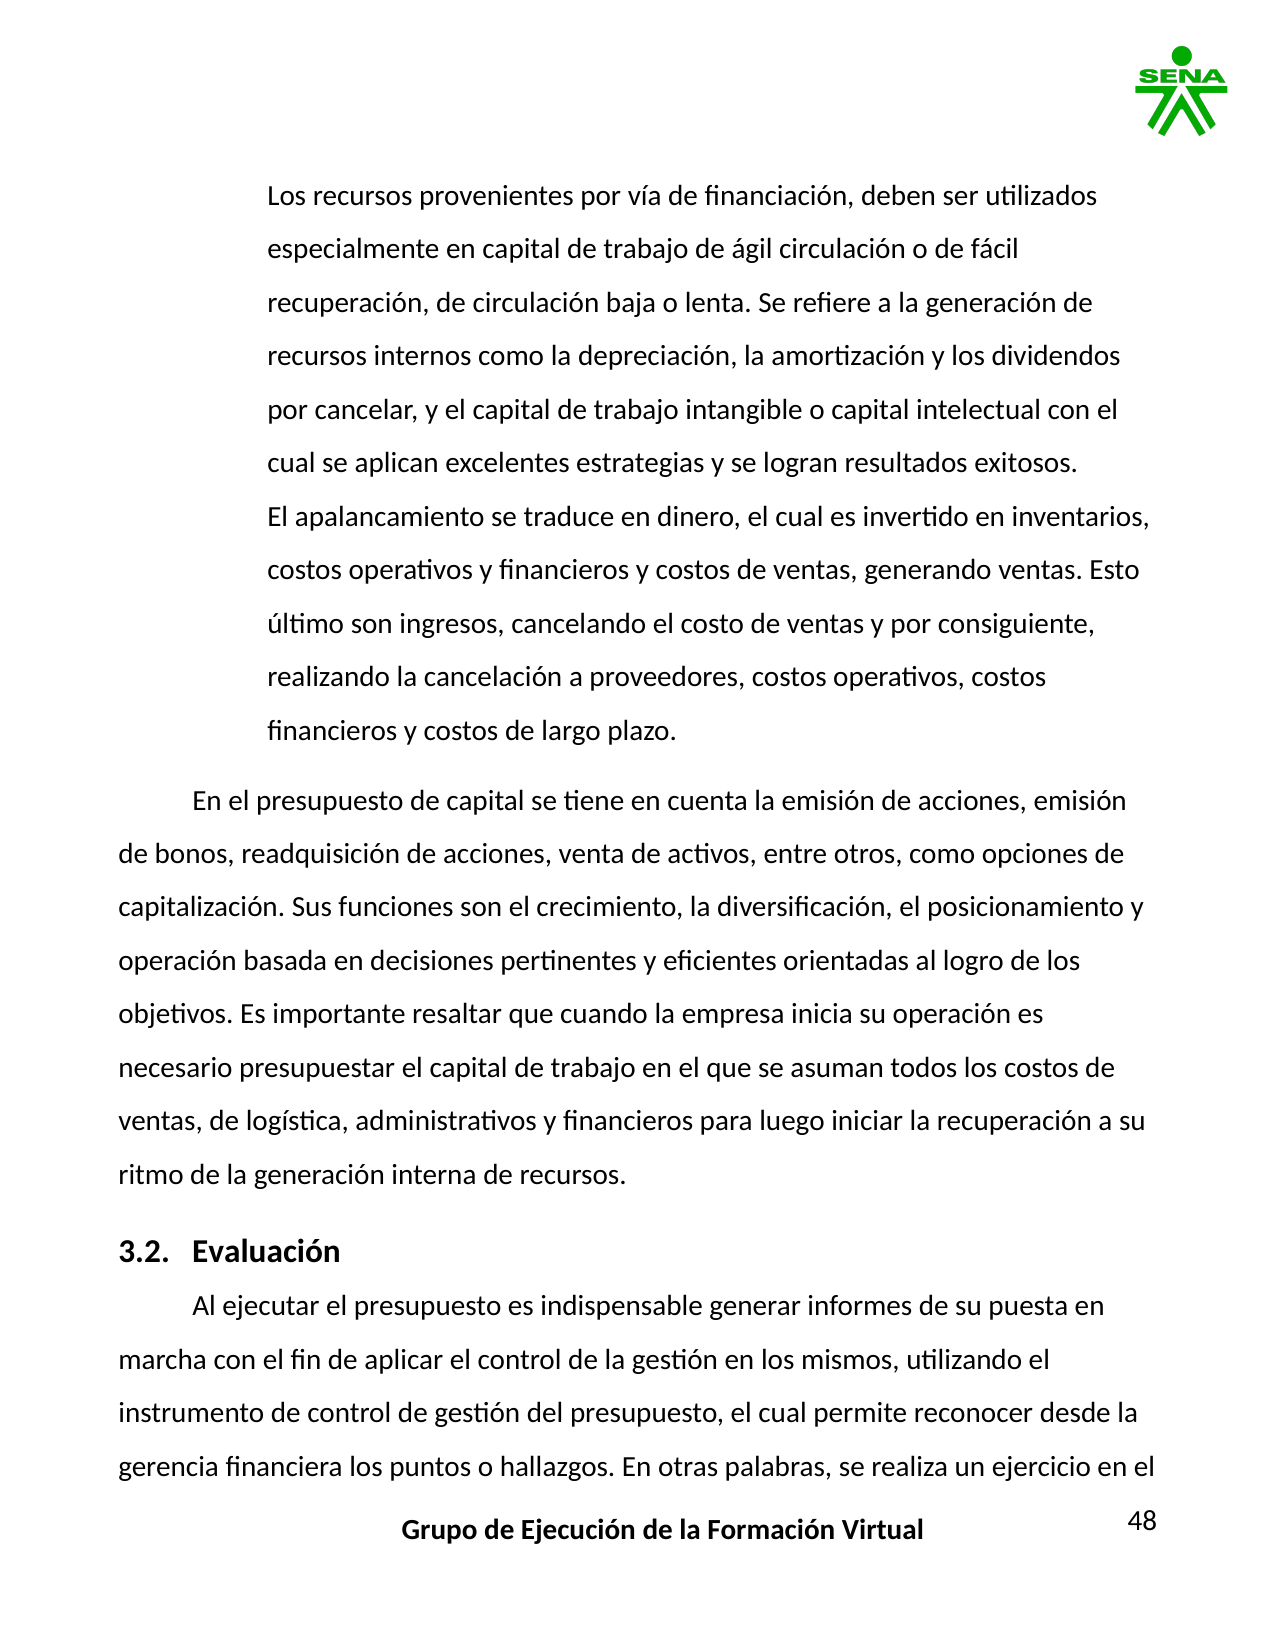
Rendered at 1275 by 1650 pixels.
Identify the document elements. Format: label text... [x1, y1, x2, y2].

picture [1135, 46, 1228, 136]
list El apalancamiento se traduce en dinero, el cual es invertido en inventarios, costos operativos y financieros y costos de ventas, generando ventas. Esto último son ingresos, cancelando el costo de ventas y por consiguiente, realizando la cancelación a proveedores, costos operativos, costos financieros y costos de largo plazo. [267, 498, 1157, 747]
text En el presupuesto de capital se tiene en cuenta la emisión de acciones, emisión de bonos, readquisición de acciones, venta de activos, entre otros, como opciones de capitalización. Sus funciones son el crecimiento, la diversificación, el posicionamiento y operación basada en decisiones pertinentes y eficientes orientadas al logro de los objetivos. Es importante resaltar que cuando la empresa inicia su operación es necesario presupuestar el capital de trabajo en el que se asuman todos los costos de ventas, de logística, administrativos y financieros para luego iniciar la recuperación a su ritmo de la generación interna de recursos. [118, 782, 1157, 1191]
subtitle Evaluación [118, 1230, 1157, 1271]
list Los recursos provenientes por vía de financiación, deben ser utilizados especialmente en capital de trabajo de ágil circulación o de fácil recuperación, de circulación baja o lenta. Se refiere a la generación de recursos internos como la depreciación, la amortización y los dividendos por cancelar, y el capital de trabajo intangible o capital intelectual con el cual se aplican excelentes estrategias y se logran resultados exitosos. [267, 177, 1157, 480]
